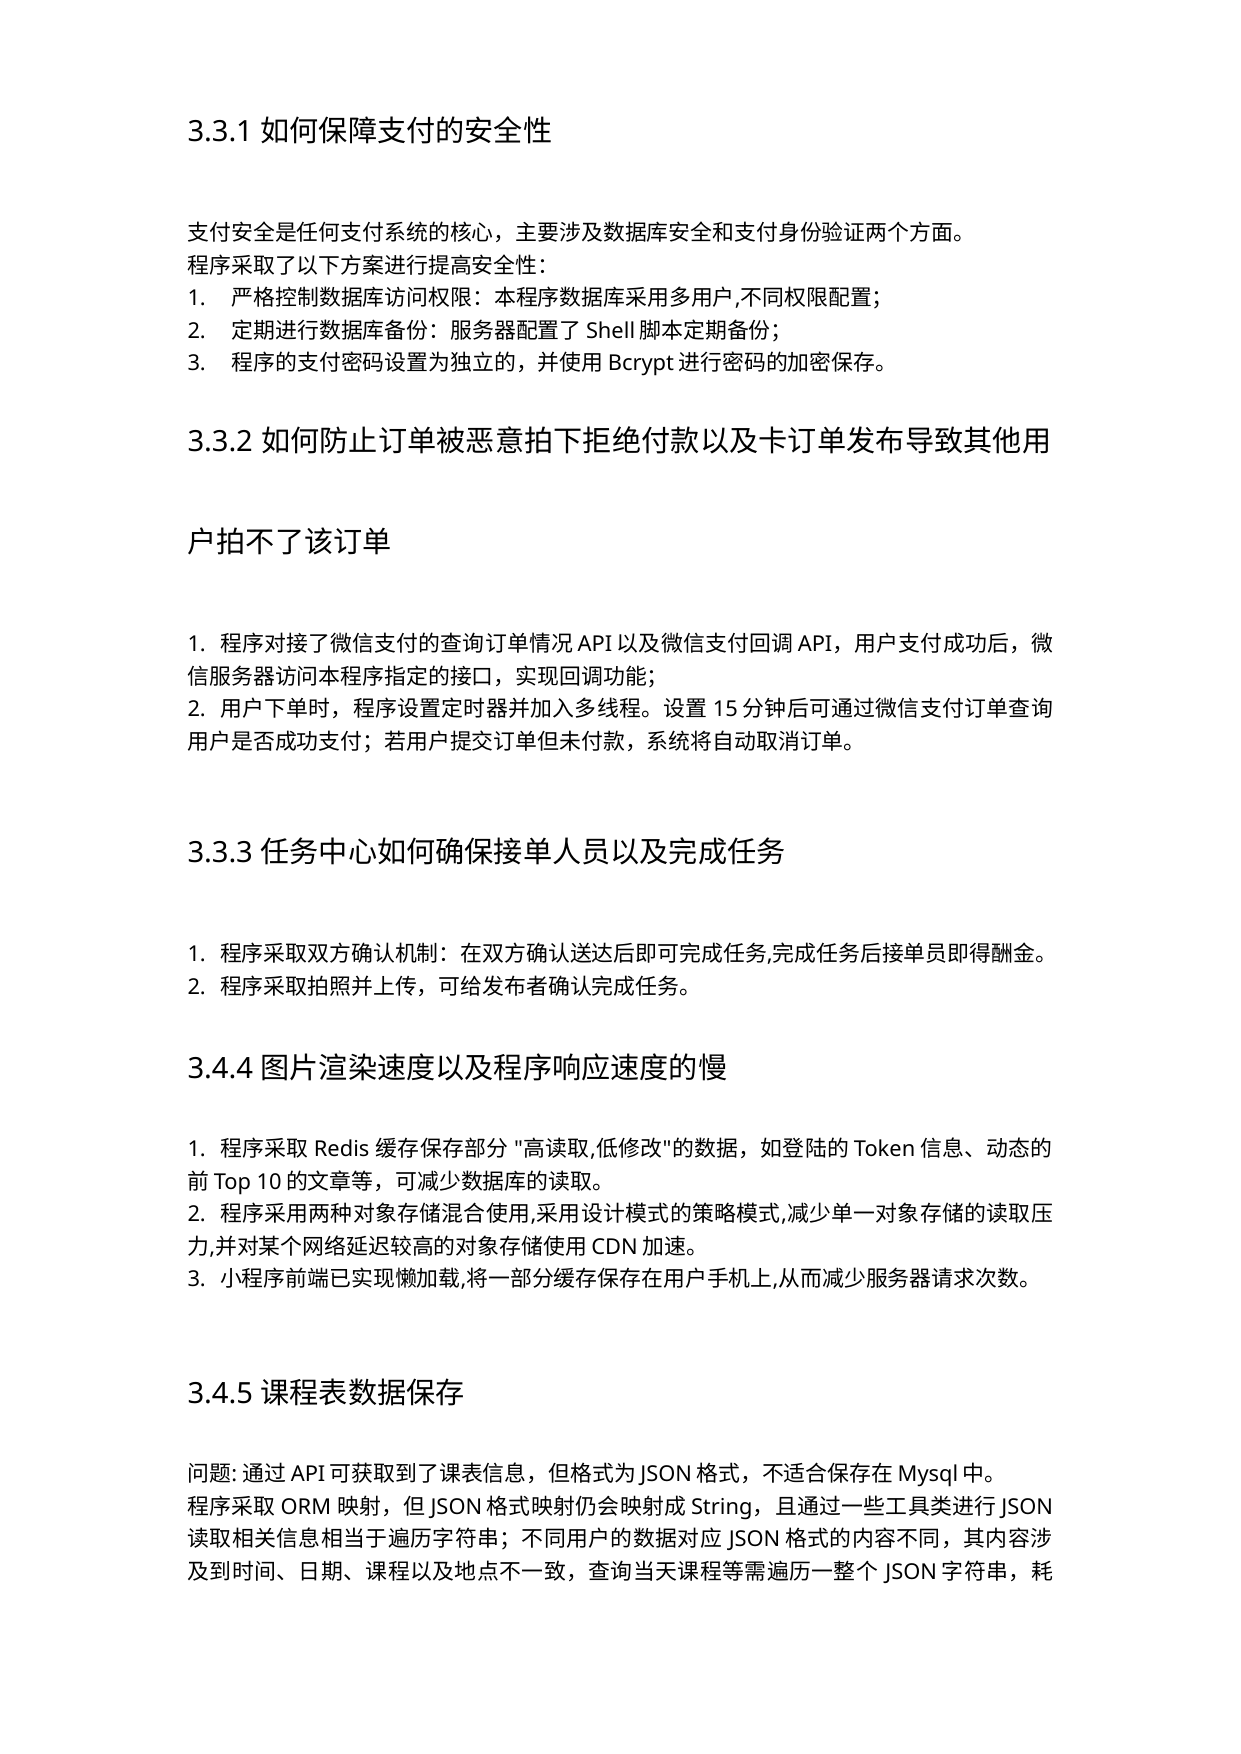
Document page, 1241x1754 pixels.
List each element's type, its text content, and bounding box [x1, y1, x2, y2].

text 支付安全是任何支付系统的核心，主要涉及数据库安全和支付身份验证两个方面。 [187, 215, 1053, 247]
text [187, 1488, 1053, 1586]
text 问题: 通过API可获取到了课表信息，但格式为JSON格式，不适合保存在Mysql中。 [187, 1456, 1053, 1488]
list 程序采取拍照并上传，可给发布者确认完成任务。 [187, 968, 1053, 1001]
list 程序采用两种对象存储混合使用,采用设计模式的策略模式,减少单一对象存储的读取压力,并对某个网络延迟较高的对象存储使用CDN加速。 [187, 1196, 1053, 1261]
subtitle 3.3.3 任务中心如何确保接单人员以及完成任务 [187, 817, 1053, 882]
list 程序采取双方确认机制：在双方确认送达后即可完成任务,完成任务后接单员即得酬金。 [187, 936, 1053, 968]
list 程序采取 Redis 缓存保存部分 "高读取,低修改"的数据，如登陆的Token信息、动态的前Top 10的文章等，可减少数据库的读取。 [187, 1131, 1053, 1196]
list 程序的支付密码设置为独立的，并使用Bcrypt进行密码的加密保存。 [187, 345, 1053, 377]
list 严格控制数据库访问权限：本程序数据库采用多用户,不同权限配置； [187, 280, 1053, 312]
text 3.4.5 课程表数据保存 [187, 1358, 1053, 1423]
subtitle 3.3.2 如何防止订单被恶意拍下拒绝付款以及卡订单发布导致其他用户拍不了该订单 [187, 407, 1053, 572]
list 程序对接了微信支付的查询订单情况API以及微信支付回调API，用户支付成功后，微信服务器访问本程序指定的接口，实现回调功能； [187, 626, 1053, 691]
list 小程序前端已实现懒加载,将一部分缓存保存在用户手机上,从而减少服务器请求次数。 [187, 1261, 1053, 1293]
list 定期进行数据库备份：服务器配置了Shell脚本定期备份； [187, 312, 1053, 345]
text 程序采取了以下方案进行提高安全性： [187, 247, 1053, 280]
subtitle 3.3.1 如何保障支付的安全性 [187, 97, 1053, 162]
list 用户下单时，程序设置定时器并加入多线程。设置15分钟后可通过微信支付订单查询用户是否成功支付；若用户提交订单但未付款，系统将自动取消订单。 [187, 691, 1053, 756]
text 3.4.4 图片渲染速度以及程序响应速度的慢 [187, 1033, 1053, 1098]
